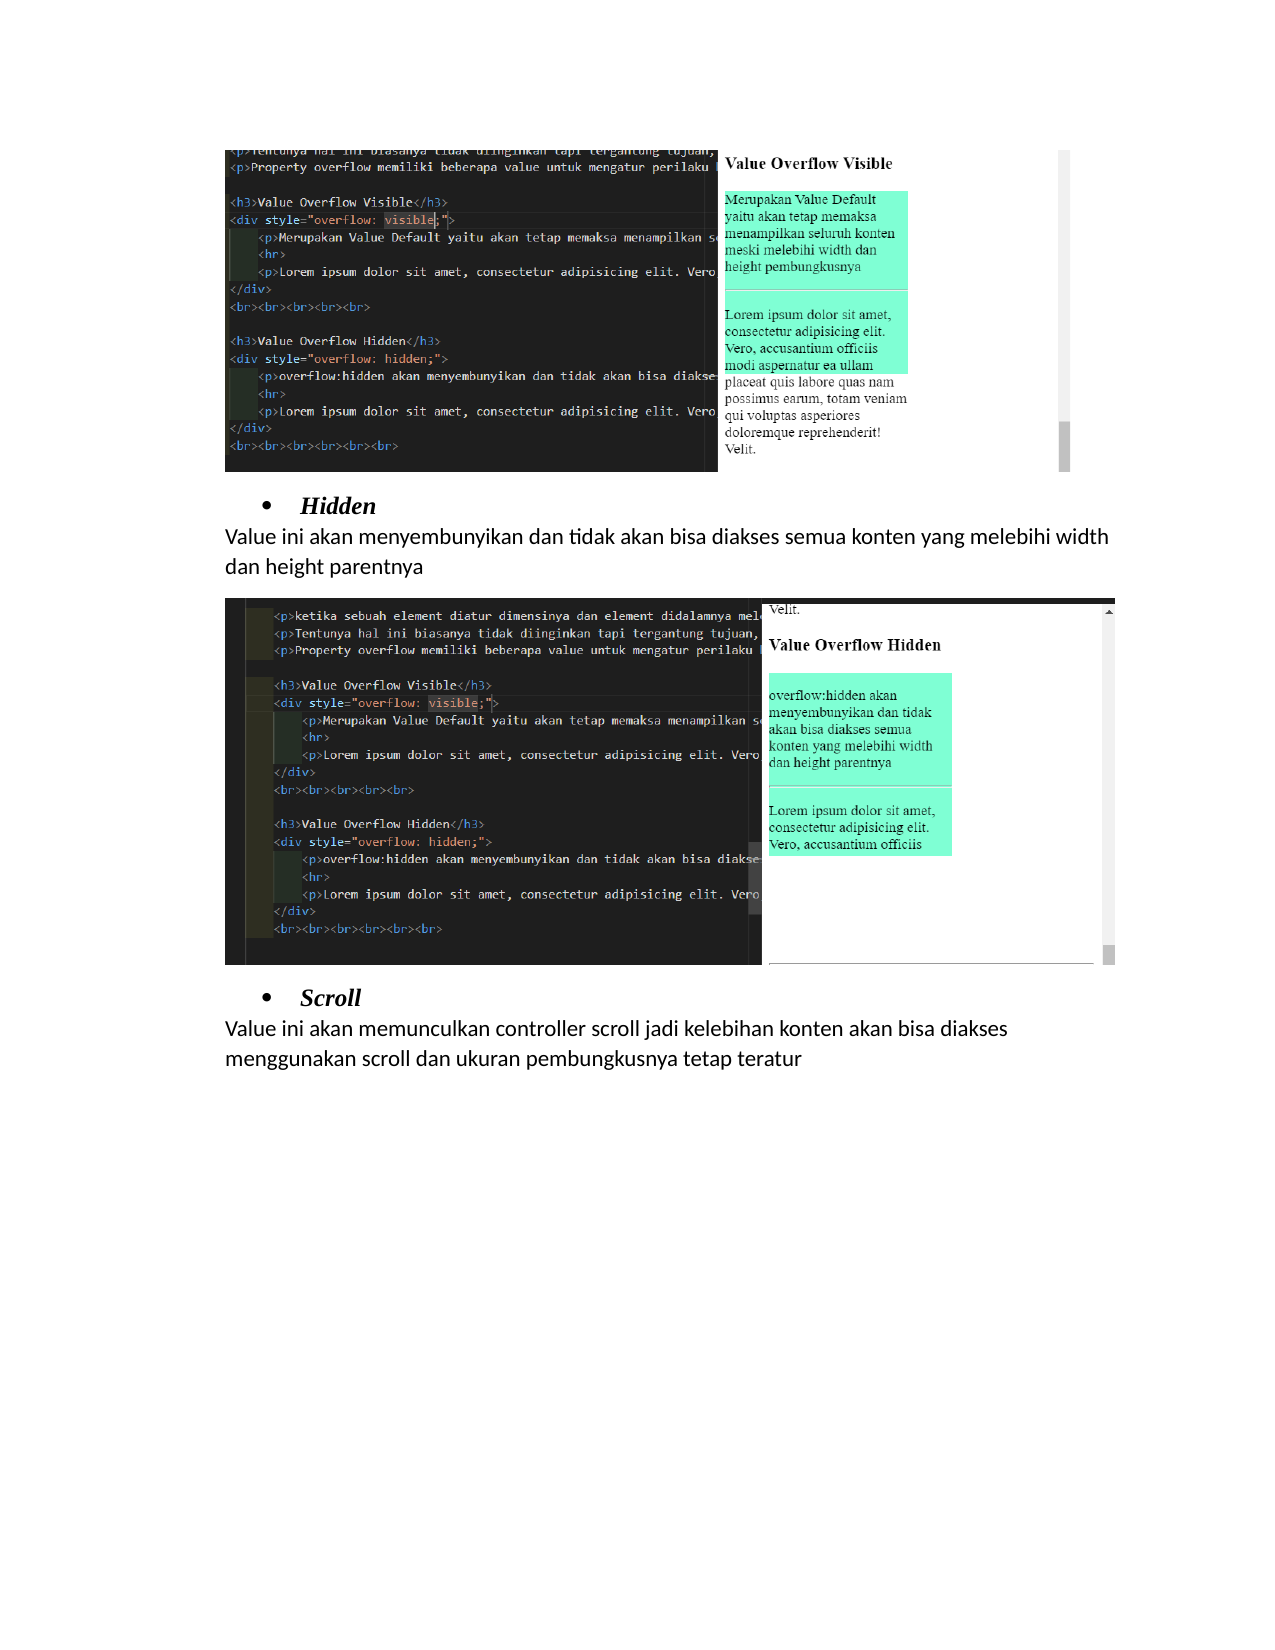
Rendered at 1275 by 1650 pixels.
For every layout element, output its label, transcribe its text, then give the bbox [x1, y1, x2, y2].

subtitle Scroll [262, 983, 1125, 1012]
picture [225, 598, 1115, 965]
text Value ini akan menyembunyikan dan tidak akan bisa diakses semua konten yang melebihi width dan height parentnya [225, 522, 1125, 580]
picture [225, 150, 1071, 472]
text Value ini akan memunculkan controller scroll jadi kelebihan konten akan bisa diakses menggunakan scroll dan ukuran pembungkusnya tetap teratur [225, 1014, 1125, 1073]
subtitle Hidden [262, 491, 1125, 519]
